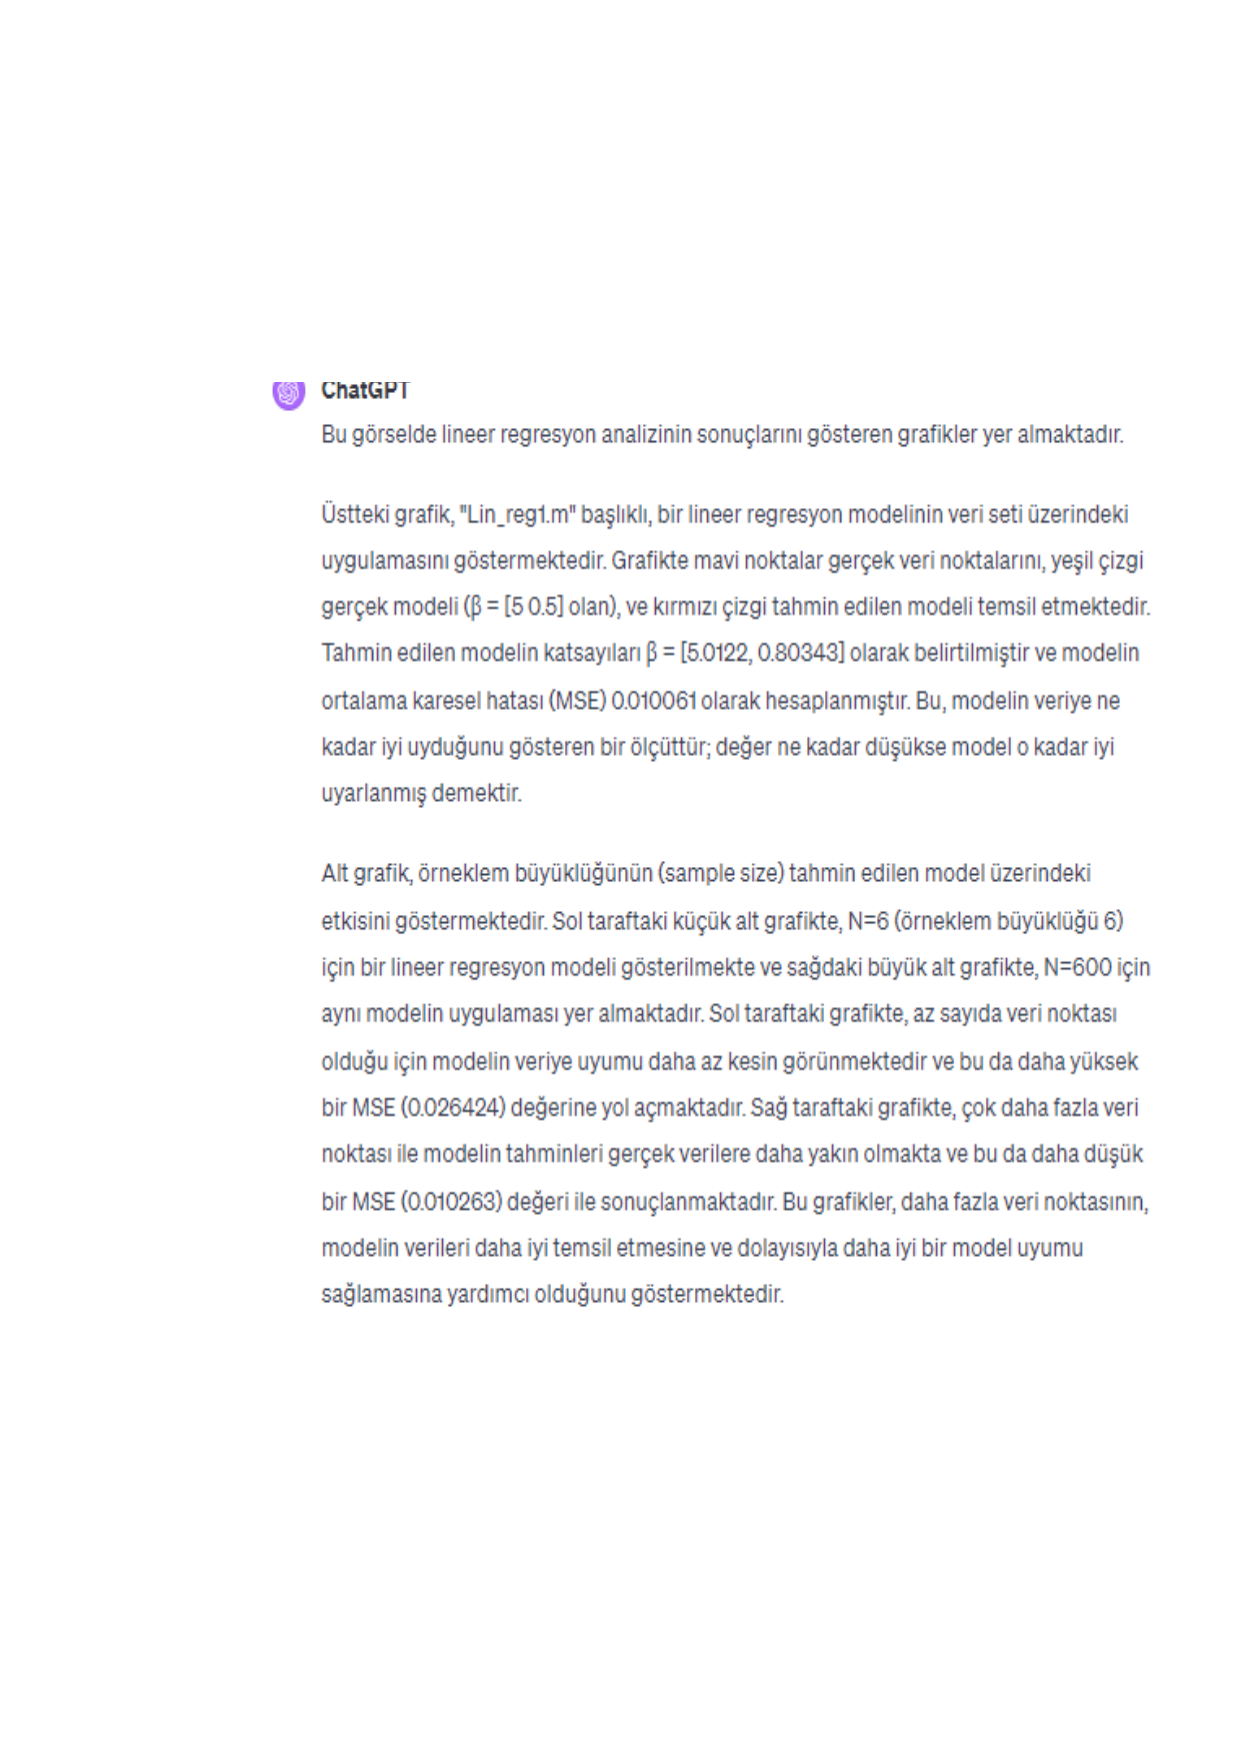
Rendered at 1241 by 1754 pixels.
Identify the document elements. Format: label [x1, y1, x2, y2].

picture [221, 382, 1180, 1357]
